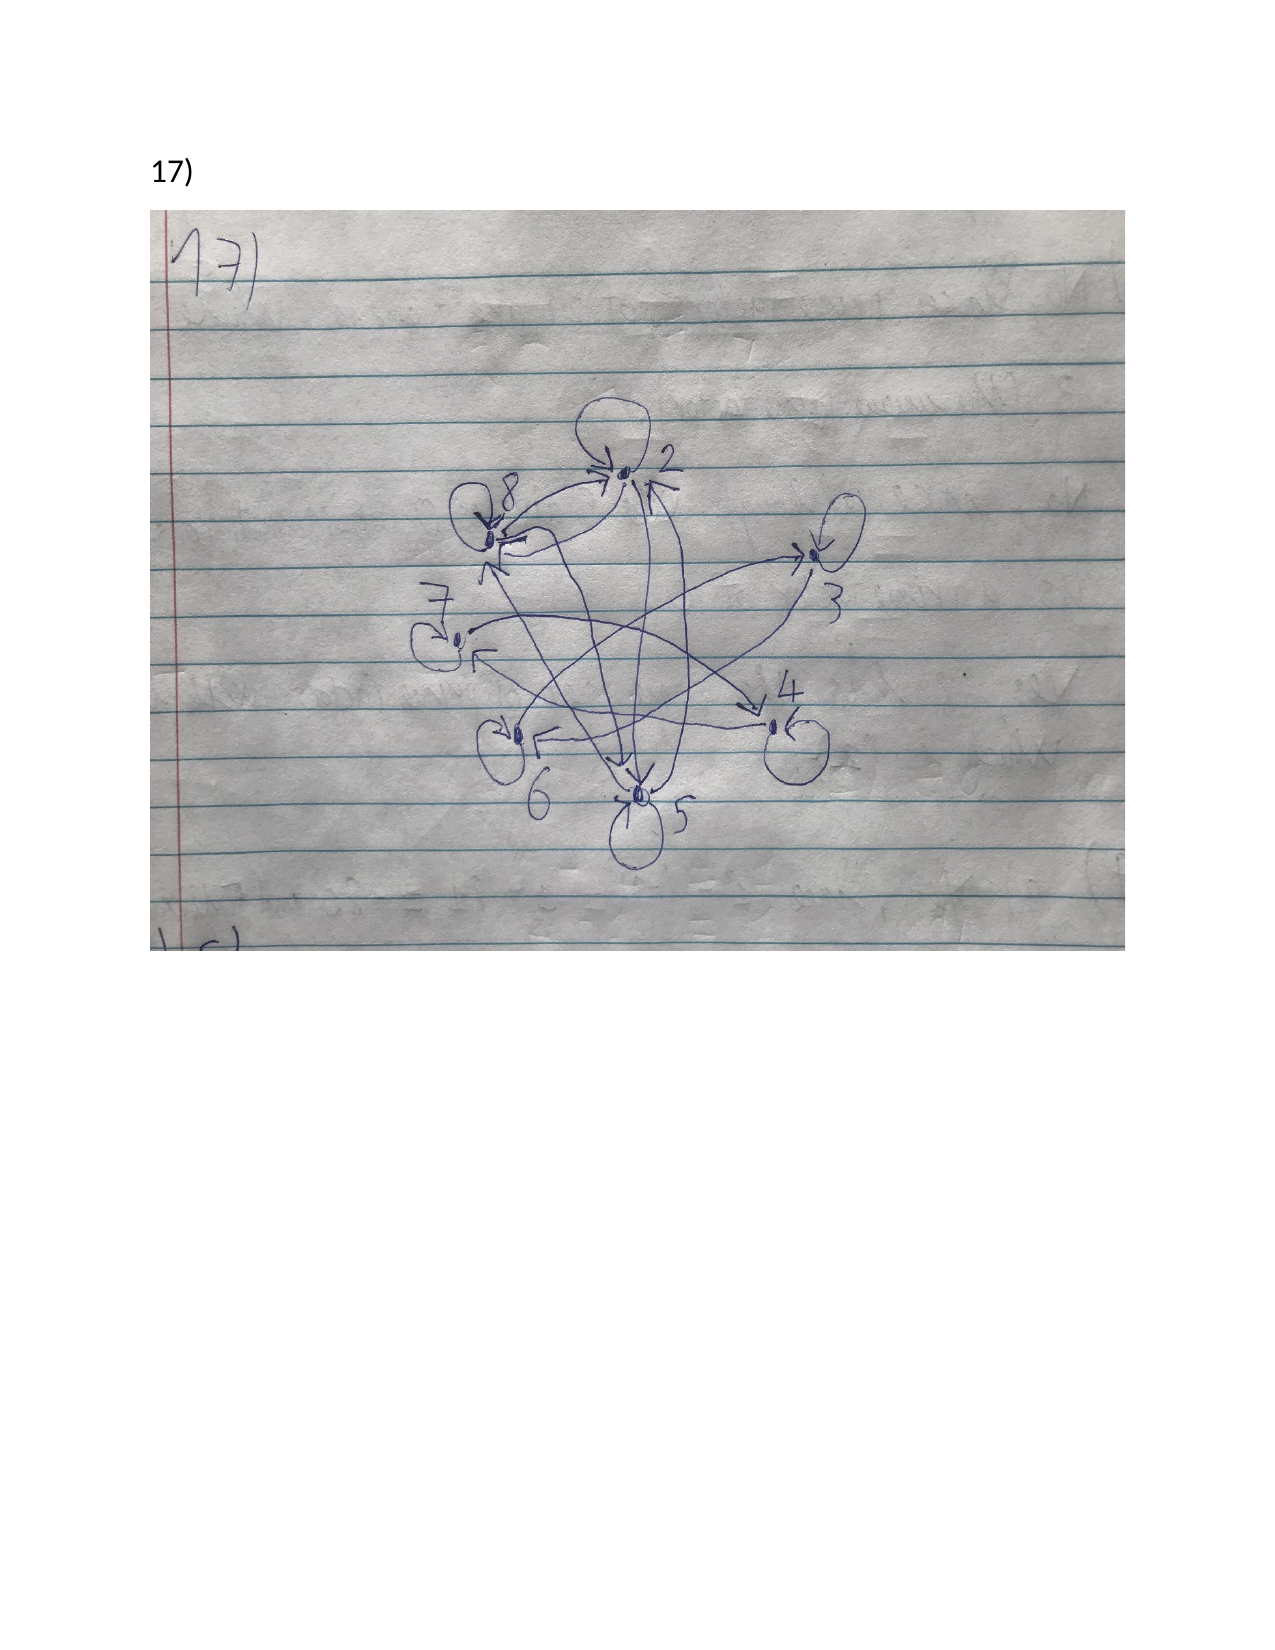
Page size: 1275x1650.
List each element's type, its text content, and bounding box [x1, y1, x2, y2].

picture [150, 210, 1125, 951]
text 17) [150, 150, 1125, 191]
